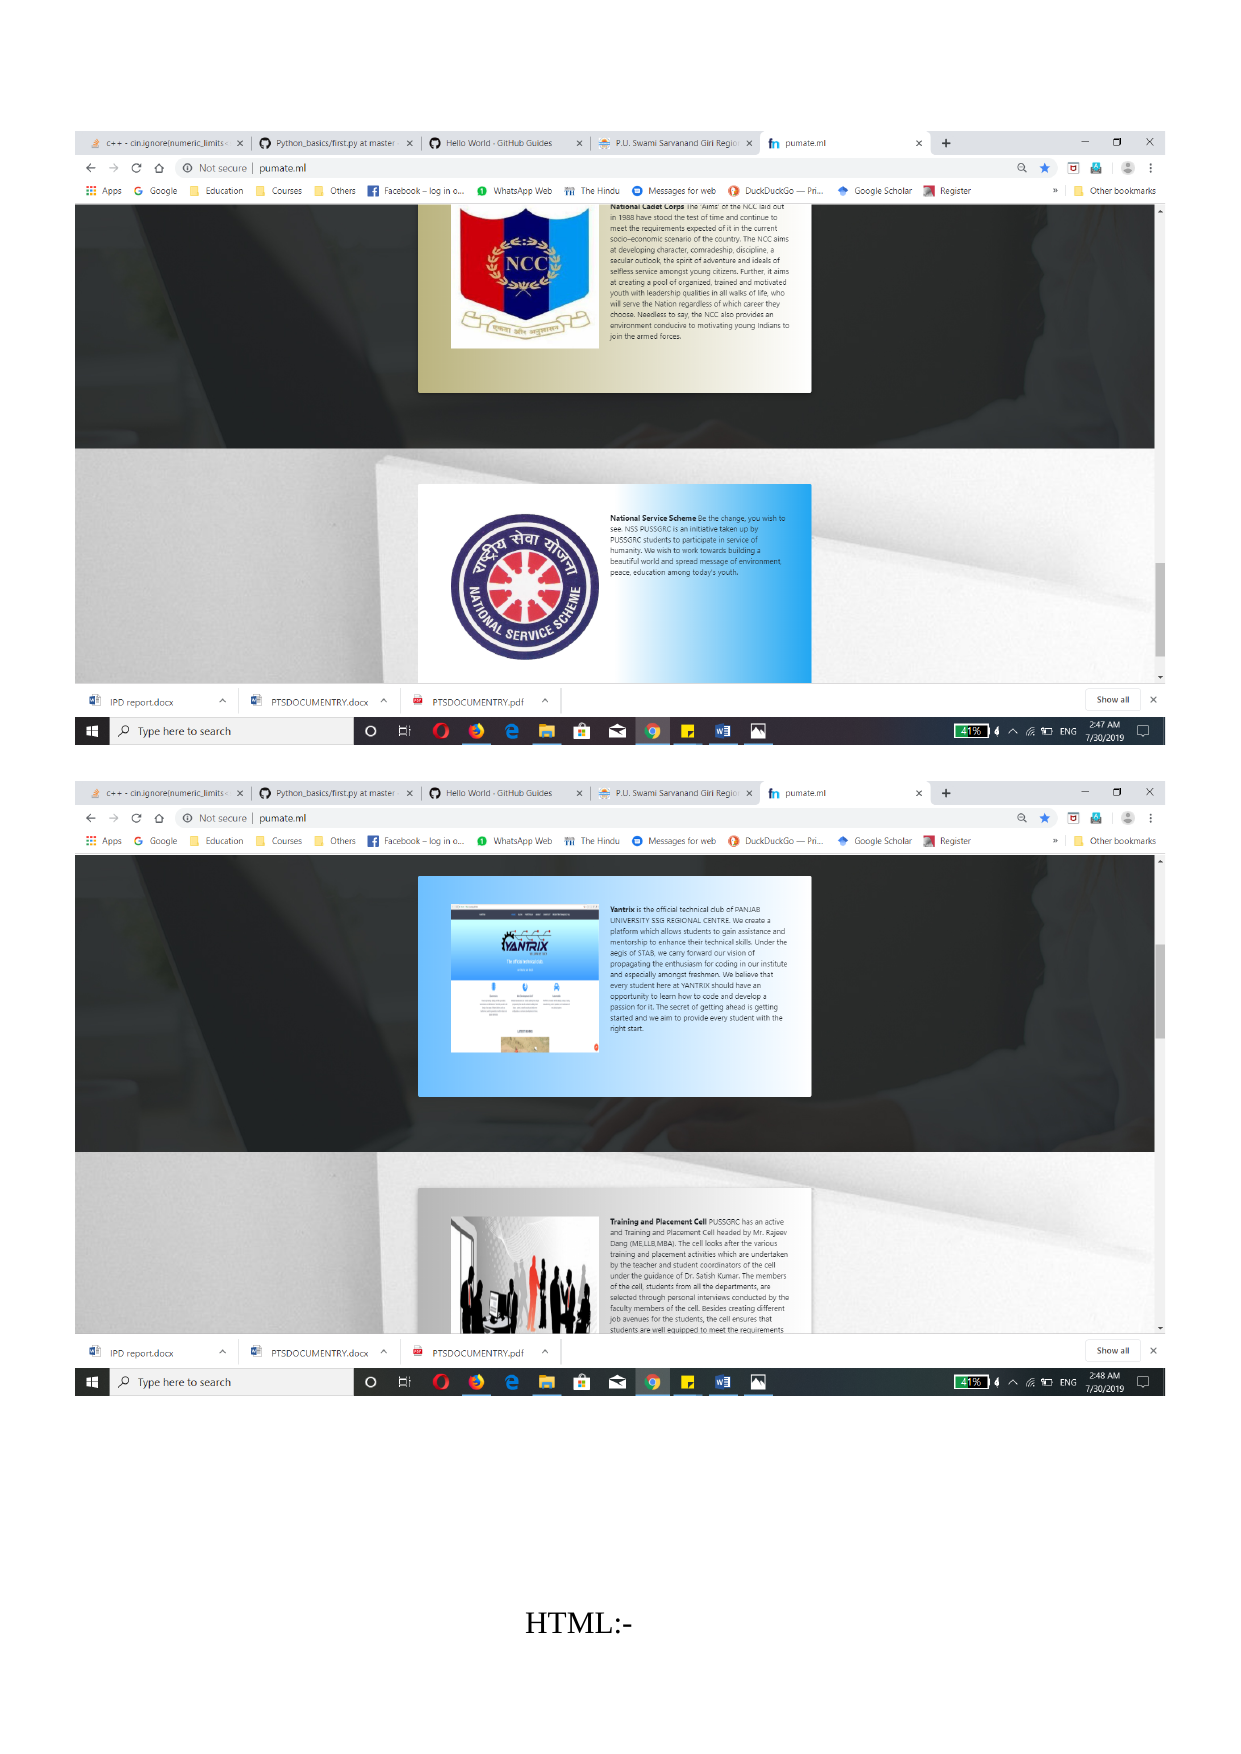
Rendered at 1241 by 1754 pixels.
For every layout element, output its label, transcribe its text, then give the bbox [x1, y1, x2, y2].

picture [75, 131, 1166, 745]
picture [75, 781, 1166, 1396]
text HTML:- [75, 1605, 1165, 1641]
